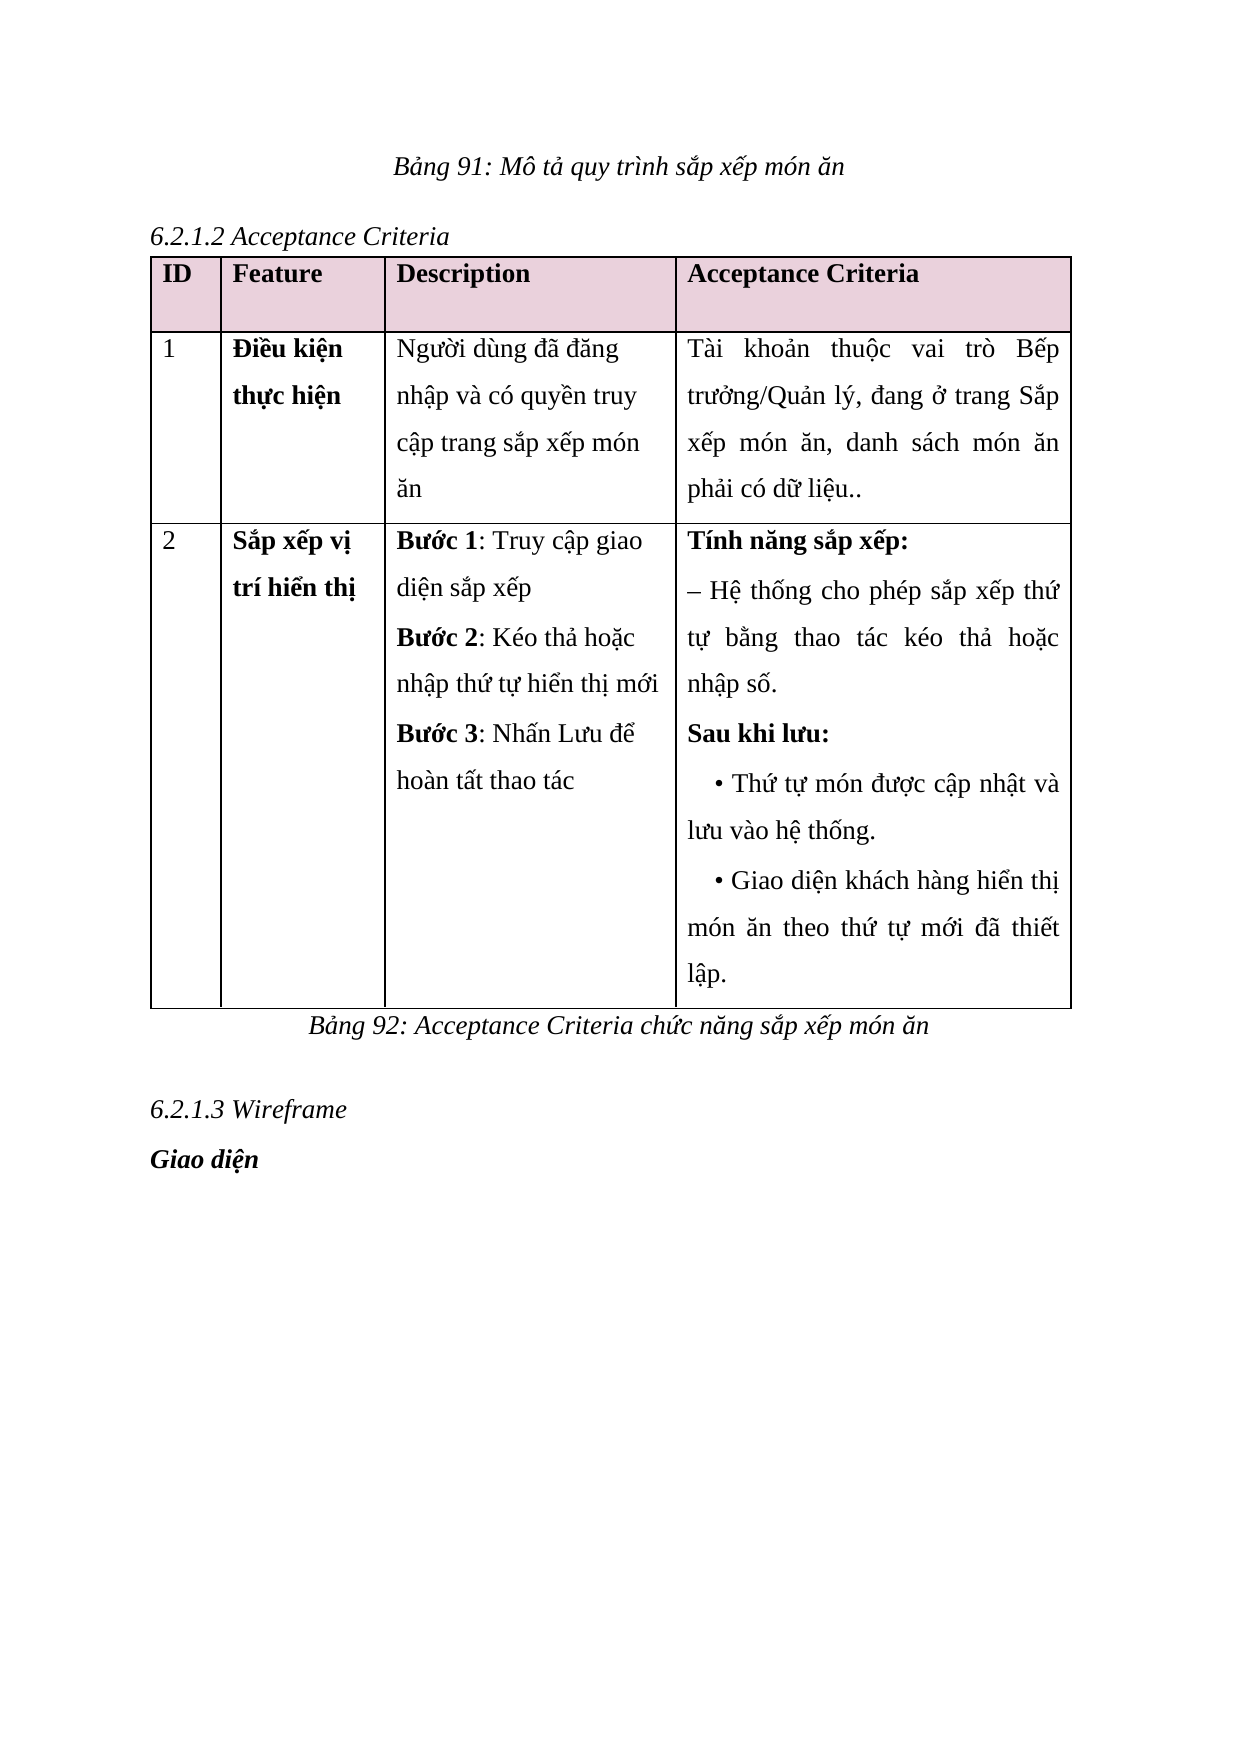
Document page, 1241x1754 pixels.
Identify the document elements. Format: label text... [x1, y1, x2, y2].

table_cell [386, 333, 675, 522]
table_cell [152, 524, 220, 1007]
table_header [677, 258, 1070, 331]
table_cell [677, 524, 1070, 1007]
subtitle 6.2.1.3 Wireframe [150, 1093, 1090, 1124]
subtitle Bảng 91: Mô tả quy trình sắp xếp món ăn [150, 150, 1090, 181]
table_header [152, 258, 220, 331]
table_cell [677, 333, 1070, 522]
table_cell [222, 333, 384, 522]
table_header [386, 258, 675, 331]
subtitle Bảng 92: Acceptance Criteria chức năng sắp xếp món ăn [150, 1009, 1090, 1040]
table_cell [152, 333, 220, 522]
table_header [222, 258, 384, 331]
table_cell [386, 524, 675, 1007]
subtitle 6.2.1.2 Acceptance Criteria [150, 220, 1090, 251]
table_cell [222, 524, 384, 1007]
text Giao diện [150, 1143, 1090, 1174]
